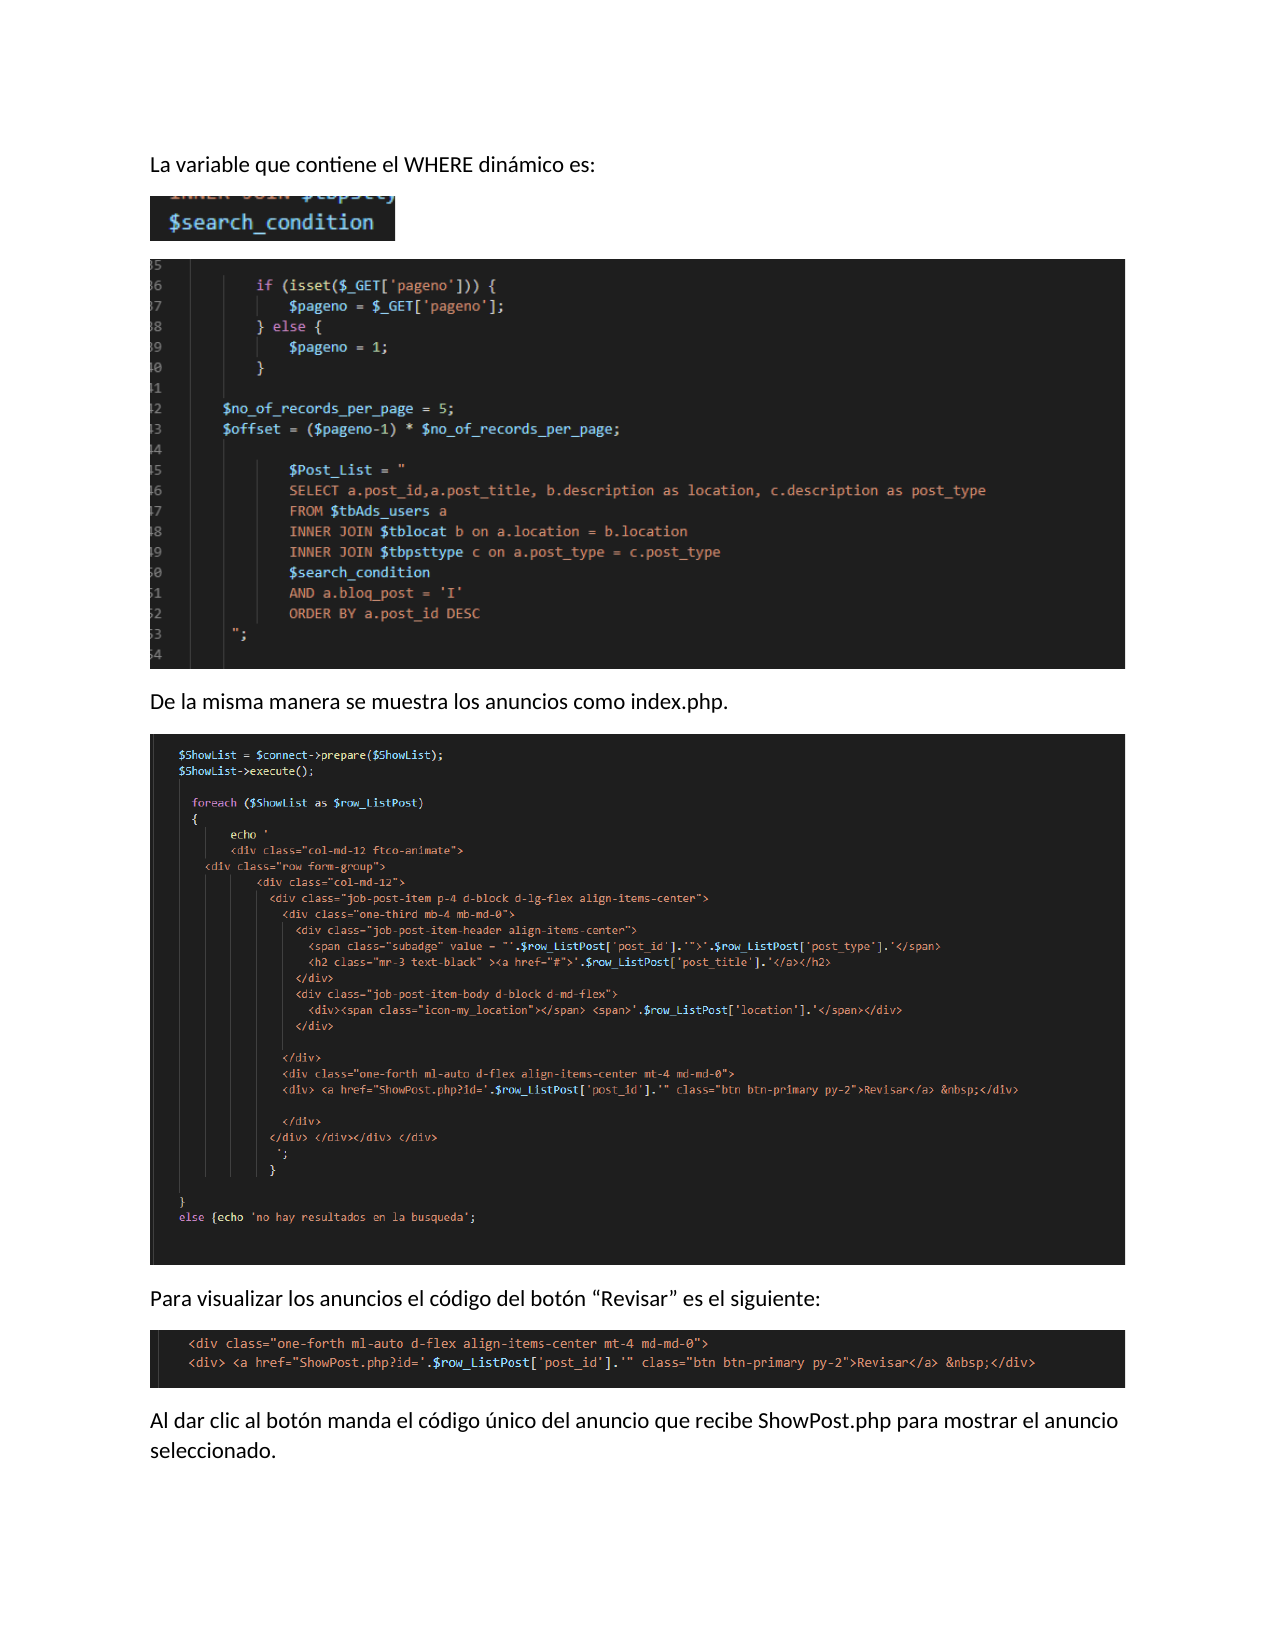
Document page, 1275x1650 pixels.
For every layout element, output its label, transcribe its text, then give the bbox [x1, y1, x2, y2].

picture [150, 734, 1125, 1265]
text De la misma manera se muestra los anuncios como index.php. [150, 687, 1125, 715]
text Para visualizar los anuncios el código del botón “Revisar” es el siguiente: [150, 1284, 1125, 1312]
text La variable que contiene el WHERE dinámico es: [150, 150, 1125, 178]
picture [150, 1330, 1125, 1388]
text Al dar clic al botón manda el código único del anuncio que recibe ShowPost.php para mostrar el anuncio seleccionado. [150, 1406, 1125, 1464]
picture [150, 259, 1125, 669]
picture [150, 196, 396, 241]
